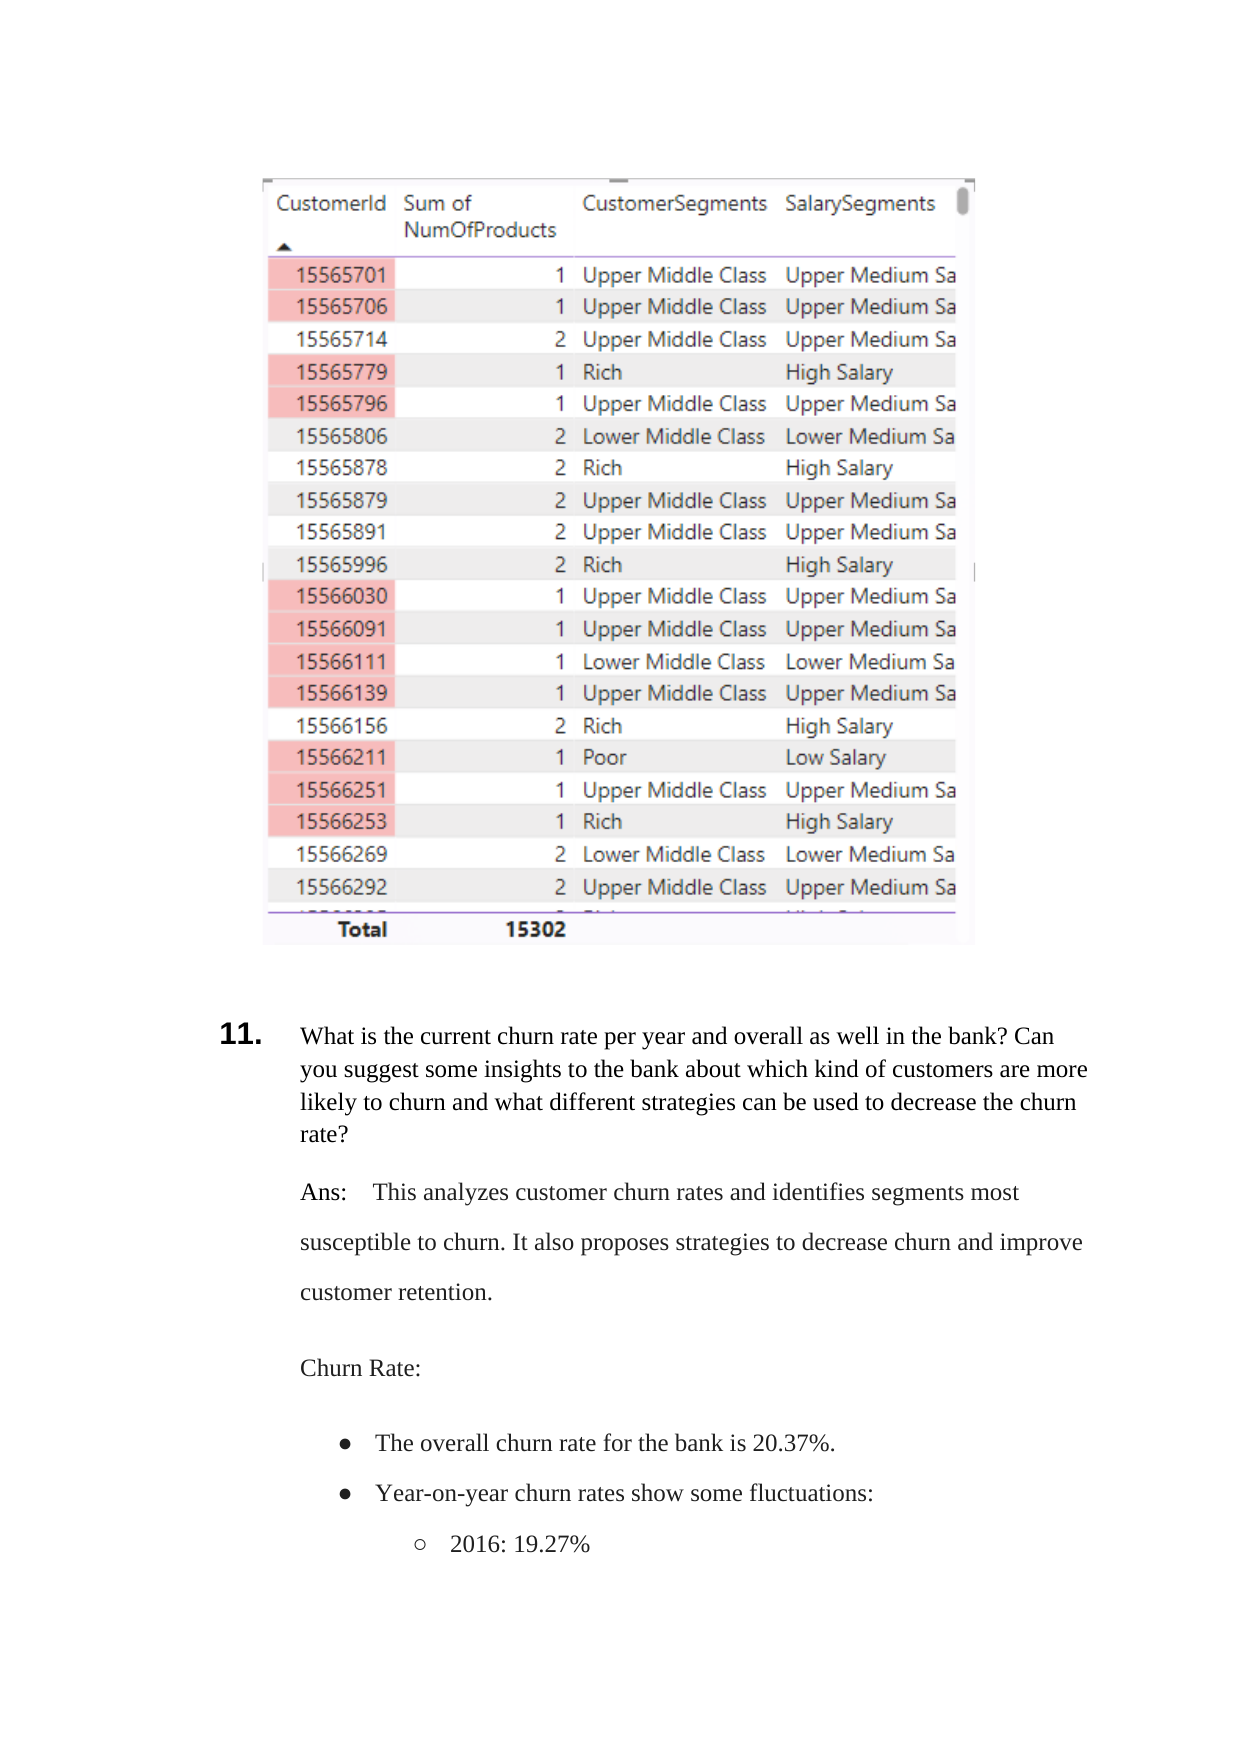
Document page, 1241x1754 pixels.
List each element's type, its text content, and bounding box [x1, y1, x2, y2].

text Churn Rate: [300, 1353, 1090, 1381]
list Year-on-year churn rates show some fluctuations: [337, 1478, 1090, 1507]
picture [262, 178, 976, 945]
list What is the current churn rate per year and overall as well in the bank? Can you suggest some insights to the bank about which kind of customers are more likely to churn and what different strategies can be used to decrease the churn rate? [262, 1015, 1090, 1148]
text Ans: This analyzes customer churn rates and identifies segments most susceptible to churn. It also proposes strategies to decrease churn and improve customer retention. [300, 1177, 1090, 1306]
list 2016: 19.27% [412, 1529, 1090, 1558]
list The overall churn rate for the bank is 20.37%. [337, 1428, 1090, 1457]
